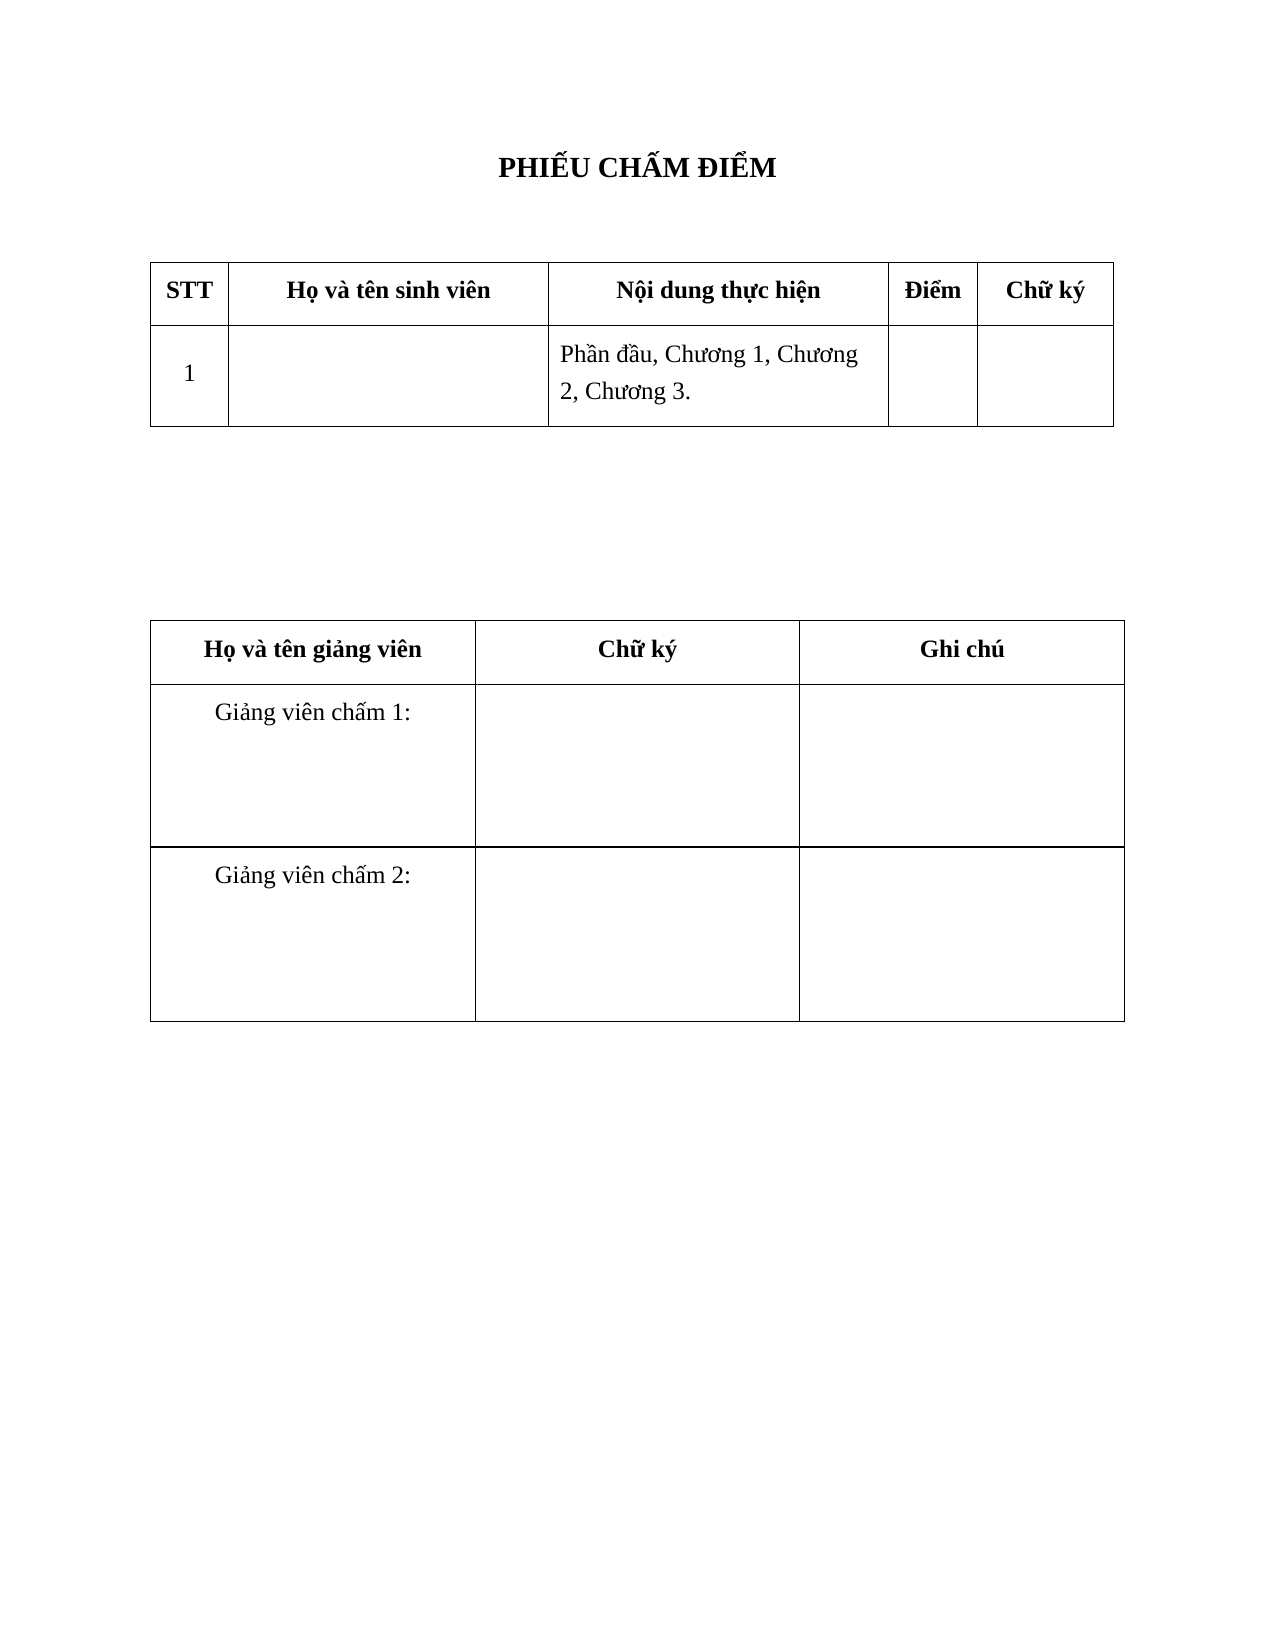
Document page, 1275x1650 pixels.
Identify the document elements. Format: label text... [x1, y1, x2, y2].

table_header Điểm [889, 263, 977, 325]
table_cell [800, 685, 1124, 846]
text PHIẾU CHẤM ĐIỂM [150, 150, 1125, 183]
table_header Ghi chú [800, 621, 1124, 683]
table_header Họ và tên sinh viên [229, 263, 548, 325]
table_header STT [151, 263, 228, 325]
table_header Họ và tên giảng viên [151, 621, 475, 683]
table_cell [889, 326, 977, 426]
table_cell Phần đầu, Chương 1, Chương 2, Chương 3. [549, 326, 888, 426]
table_cell Giảng viên chấm 2: [151, 848, 475, 1021]
table_header Chữ ký [978, 263, 1113, 325]
table_cell [476, 685, 799, 846]
table_header Chữ ký [476, 621, 799, 683]
table_cell 1 [151, 326, 228, 426]
table_cell [476, 848, 799, 1021]
table_cell [978, 326, 1113, 426]
table_header Nội dung thực hiện [549, 263, 888, 325]
table_cell [229, 326, 548, 426]
table_cell [800, 848, 1124, 1021]
table_cell Giảng viên chấm 1: [151, 685, 475, 846]
